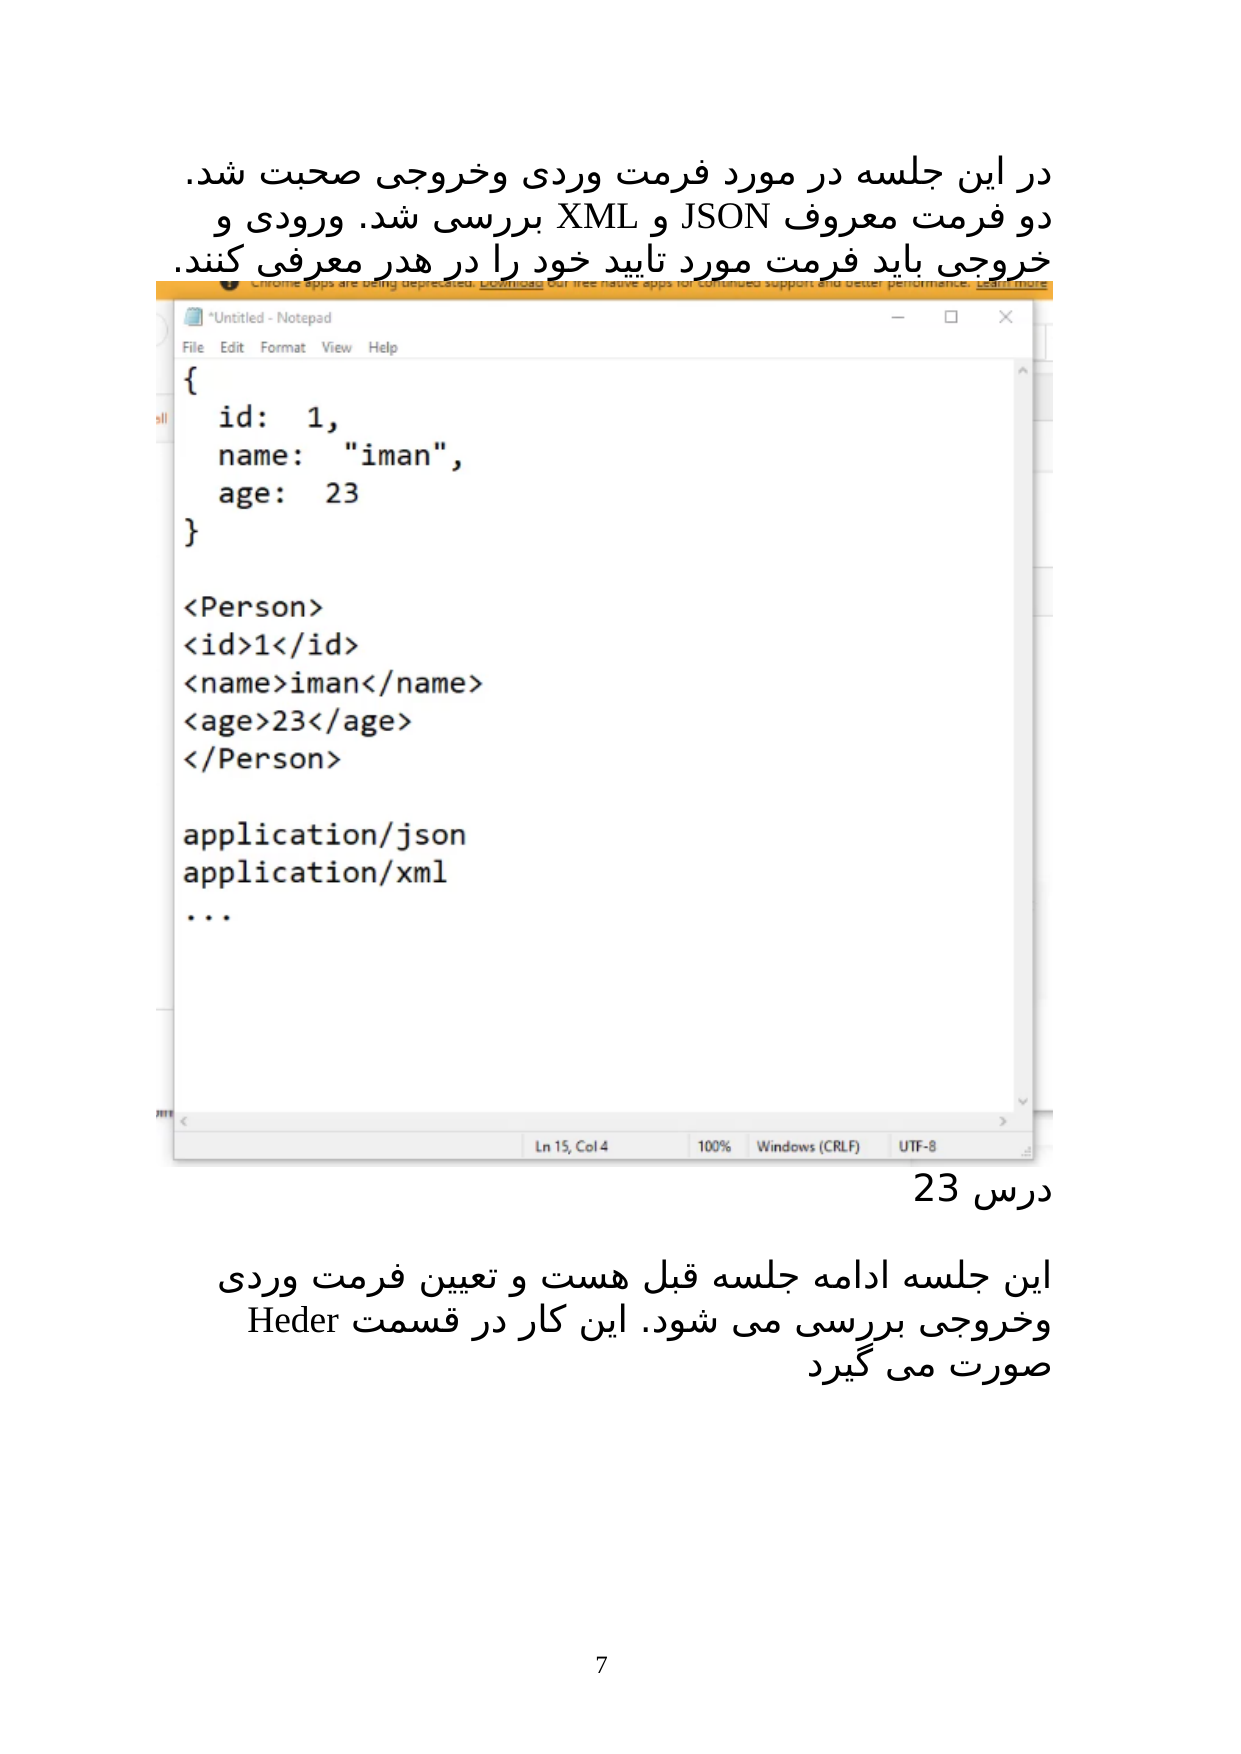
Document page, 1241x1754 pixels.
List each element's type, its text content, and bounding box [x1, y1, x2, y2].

text در این جلسه در مورد فرمت وردی وخروجی صحبت شد. دو فرمت معروف JSON و XML بررسی شد. ورودی و خروجی باید فرمت مورد تایید خود را در هدر معرفی کنند. [150, 150, 1053, 281]
picture [156, 281, 1053, 1167]
text این جلسه ادامه جلسه قبل هست و تعیین فرمت وردی وخروجی بررسی می شود. این کار در قسمت Heder صورت می گیرد [150, 1254, 1053, 1385]
text درس 23 [150, 1167, 1053, 1211]
